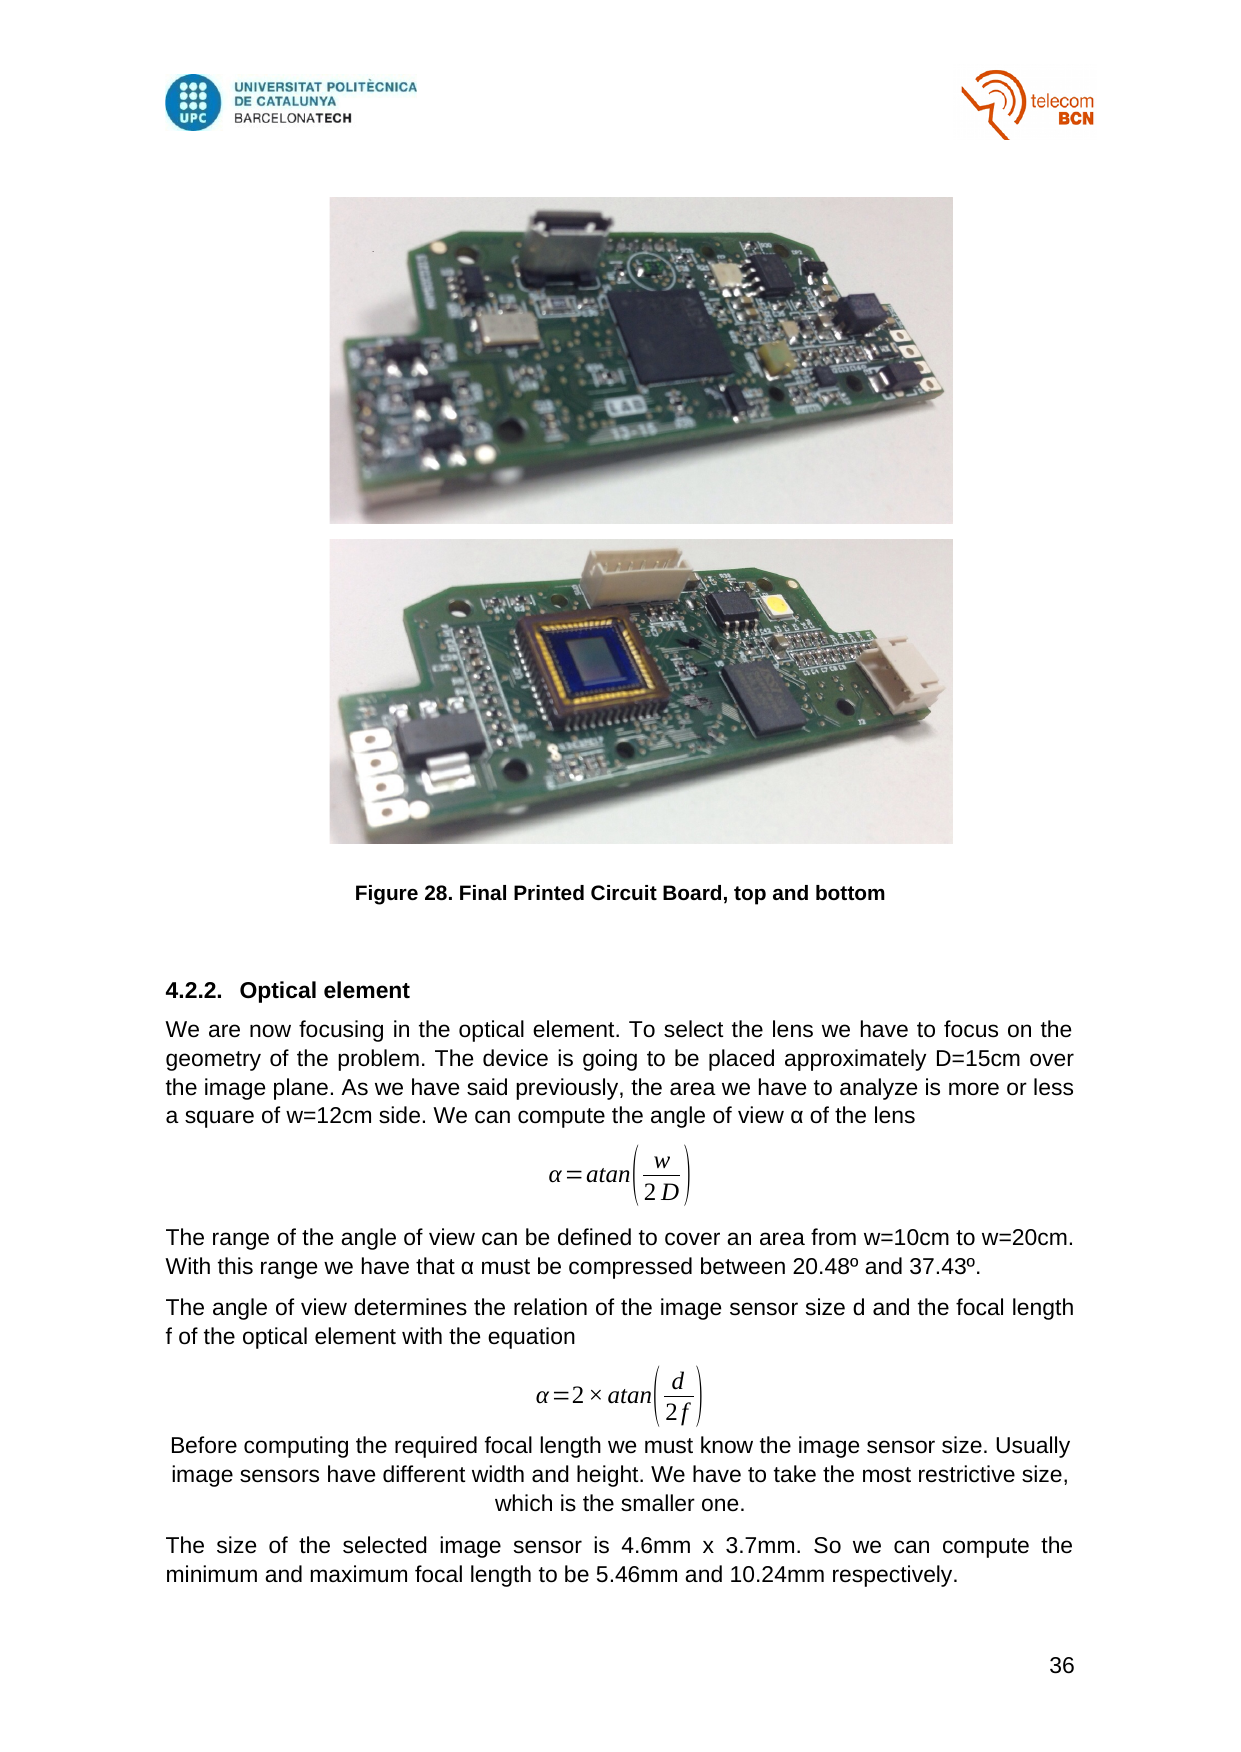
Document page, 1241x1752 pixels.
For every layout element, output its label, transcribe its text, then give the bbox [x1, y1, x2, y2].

text Before computing the required focal length we must know the image sensor size. Usually image sensors have different width and height. We have to take the most restrictive size, which is the smaller one. [165, 1364, 1075, 1516]
text The angle of view determines the relation of the image sensor size d and the focal length f of the optical element with the equation [165, 1294, 1075, 1349]
picture [329, 197, 953, 524]
picture [952, 64, 1097, 140]
picture [329, 539, 953, 844]
text The size of the selected image sensor is 4.6mm x 3.7mm. So we can compute the minimum and maximum focal length to be 5.46mm and 10.24mm respectively. [165, 1532, 1075, 1587]
text The range of the angle of view can be defined to cover an area from w=10cm to w=20cm. With this range we have that α must be compressed between 20.48º and 37.43º. [165, 1224, 1075, 1279]
subtitle Optical element [165, 974, 1075, 1003]
picture [165, 74, 417, 131]
text We are now focusing in the optical element. To select the lens we have to focus on the geometry of the problem. The device is going to be placed approximately D=15cm over the image plane. As we have said previously, the area we have to analyze is more or less a square of w=12cm side. We can compute the angle of view α of the lenswith 𝑛(lement be hung. m m 2equation.s [165, 1016, 1075, 1129]
